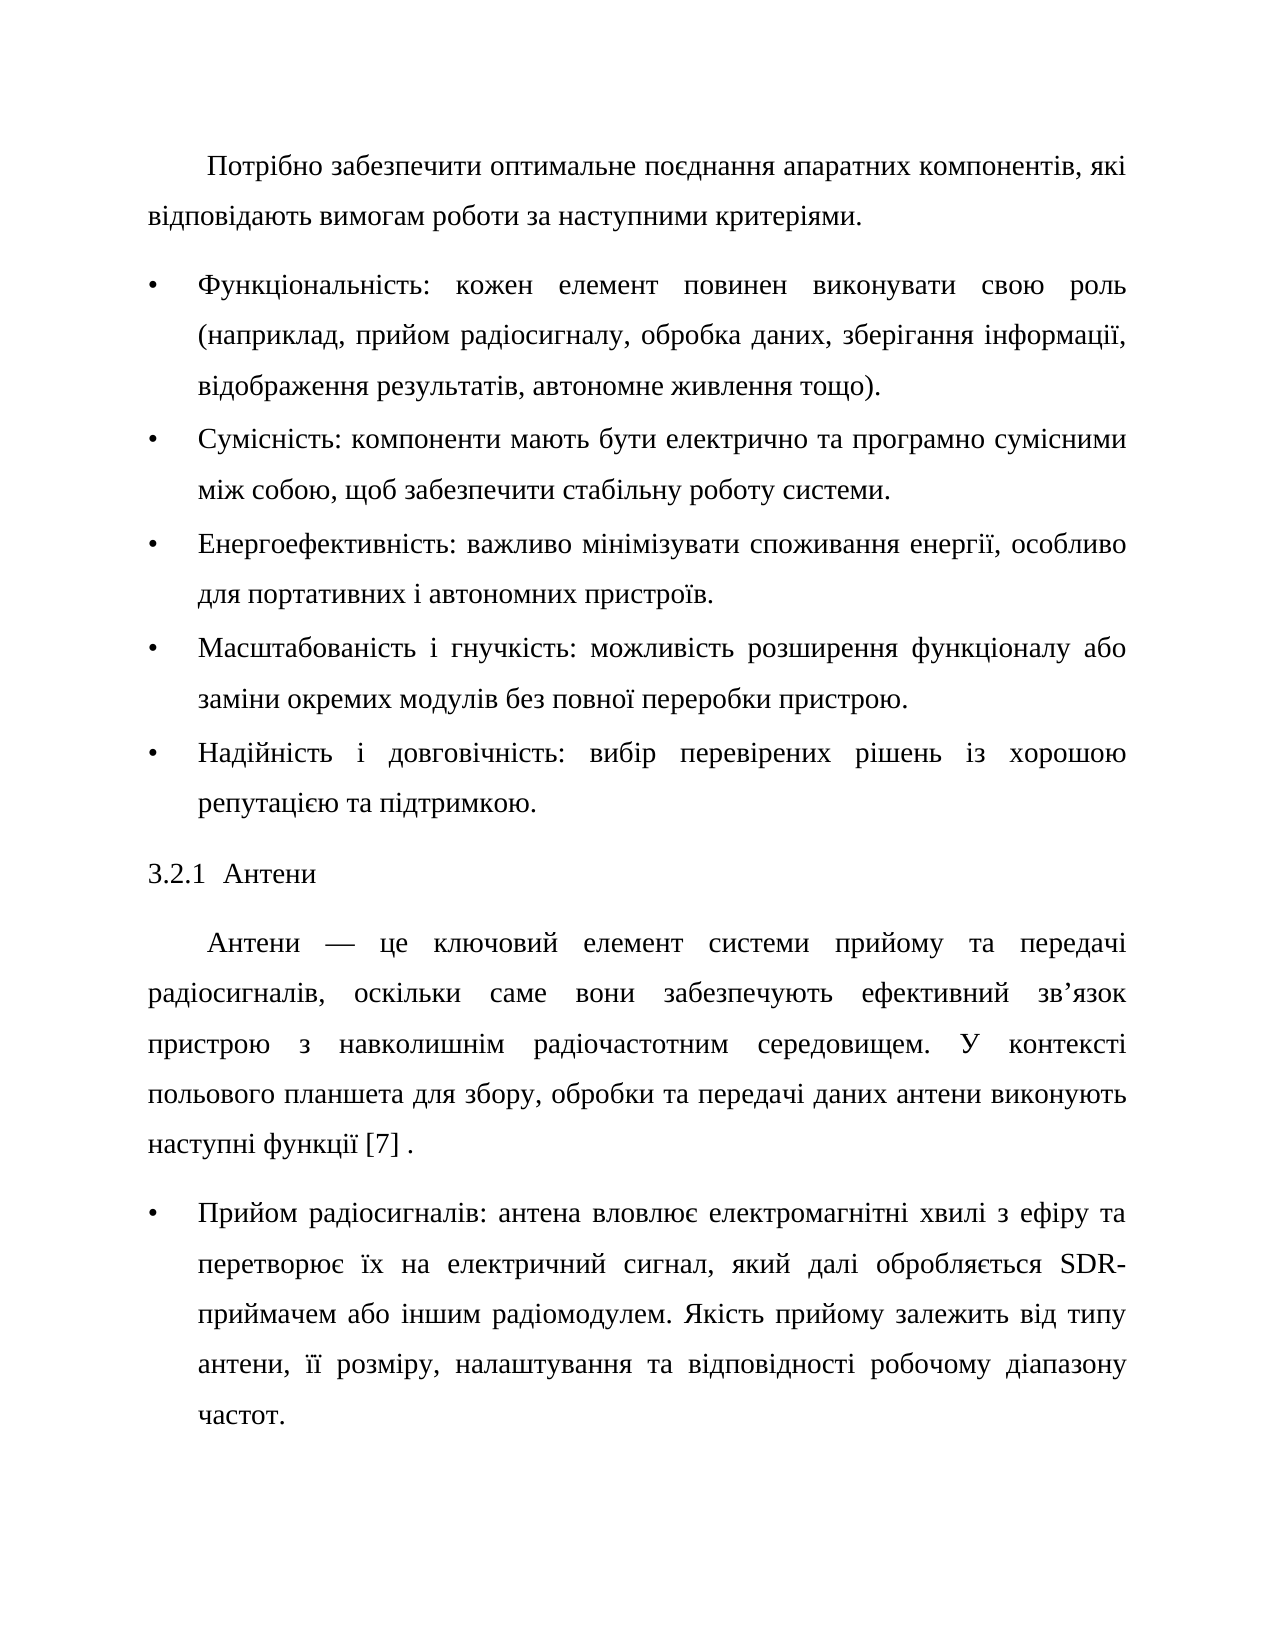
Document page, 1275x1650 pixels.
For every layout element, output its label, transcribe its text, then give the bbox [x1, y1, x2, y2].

subtitle Антени [148, 856, 1127, 890]
list Надійність і довговічність: вибір перевірених рішень із хорошою репутацією та підтримкою. [148, 735, 1127, 819]
list Прийом радіосигналів: антена вловлює електромагнітні хвилі з ефіру та перетворює їх на електричний сигнал, який далі обробляється SDR-приймачем або іншим радіомодулем. Якість прийому залежить від типу антени, її розміру, налаштування та відповідності робочому діапазону частот. [148, 1196, 1127, 1430]
list Функціональність: кожен елемент повинен виконувати свою роль (наприклад, прийом радіосигналу, обробка даних, зберігання інформації, відображення результатів, автономне живлення тощо). [148, 267, 1127, 401]
text Антени — це ключовий елемент системи прийому та передачі радіосигналів, оскільки саме вони забезпечують ефективний зв’язок пристрою з навколишнім радіочастотним середовищем. У контексті польового планшета для збору, обробки та передачі даних антени виконують наступні функції [7] . [148, 925, 1127, 1160]
list Сумісність: компоненти мають бути електрично та програмно сумісними між собою, щоб забезпечити стабільну роботу системи. [148, 422, 1127, 506]
text Потрібно забезпечити оптимальне поєднання апаратних компонентів, які відповідають вимогам роботи за наступними критеріями. [148, 148, 1127, 231]
list Енергоефективність: важливо мінімізувати споживання енергії, особливо для портативних і автономних пристроїв. [148, 526, 1127, 610]
list Масштабованість і гнучкість: можливість розширення функціоналу або заміни окремих модулів без повної переробки пристрою. [148, 630, 1127, 714]
